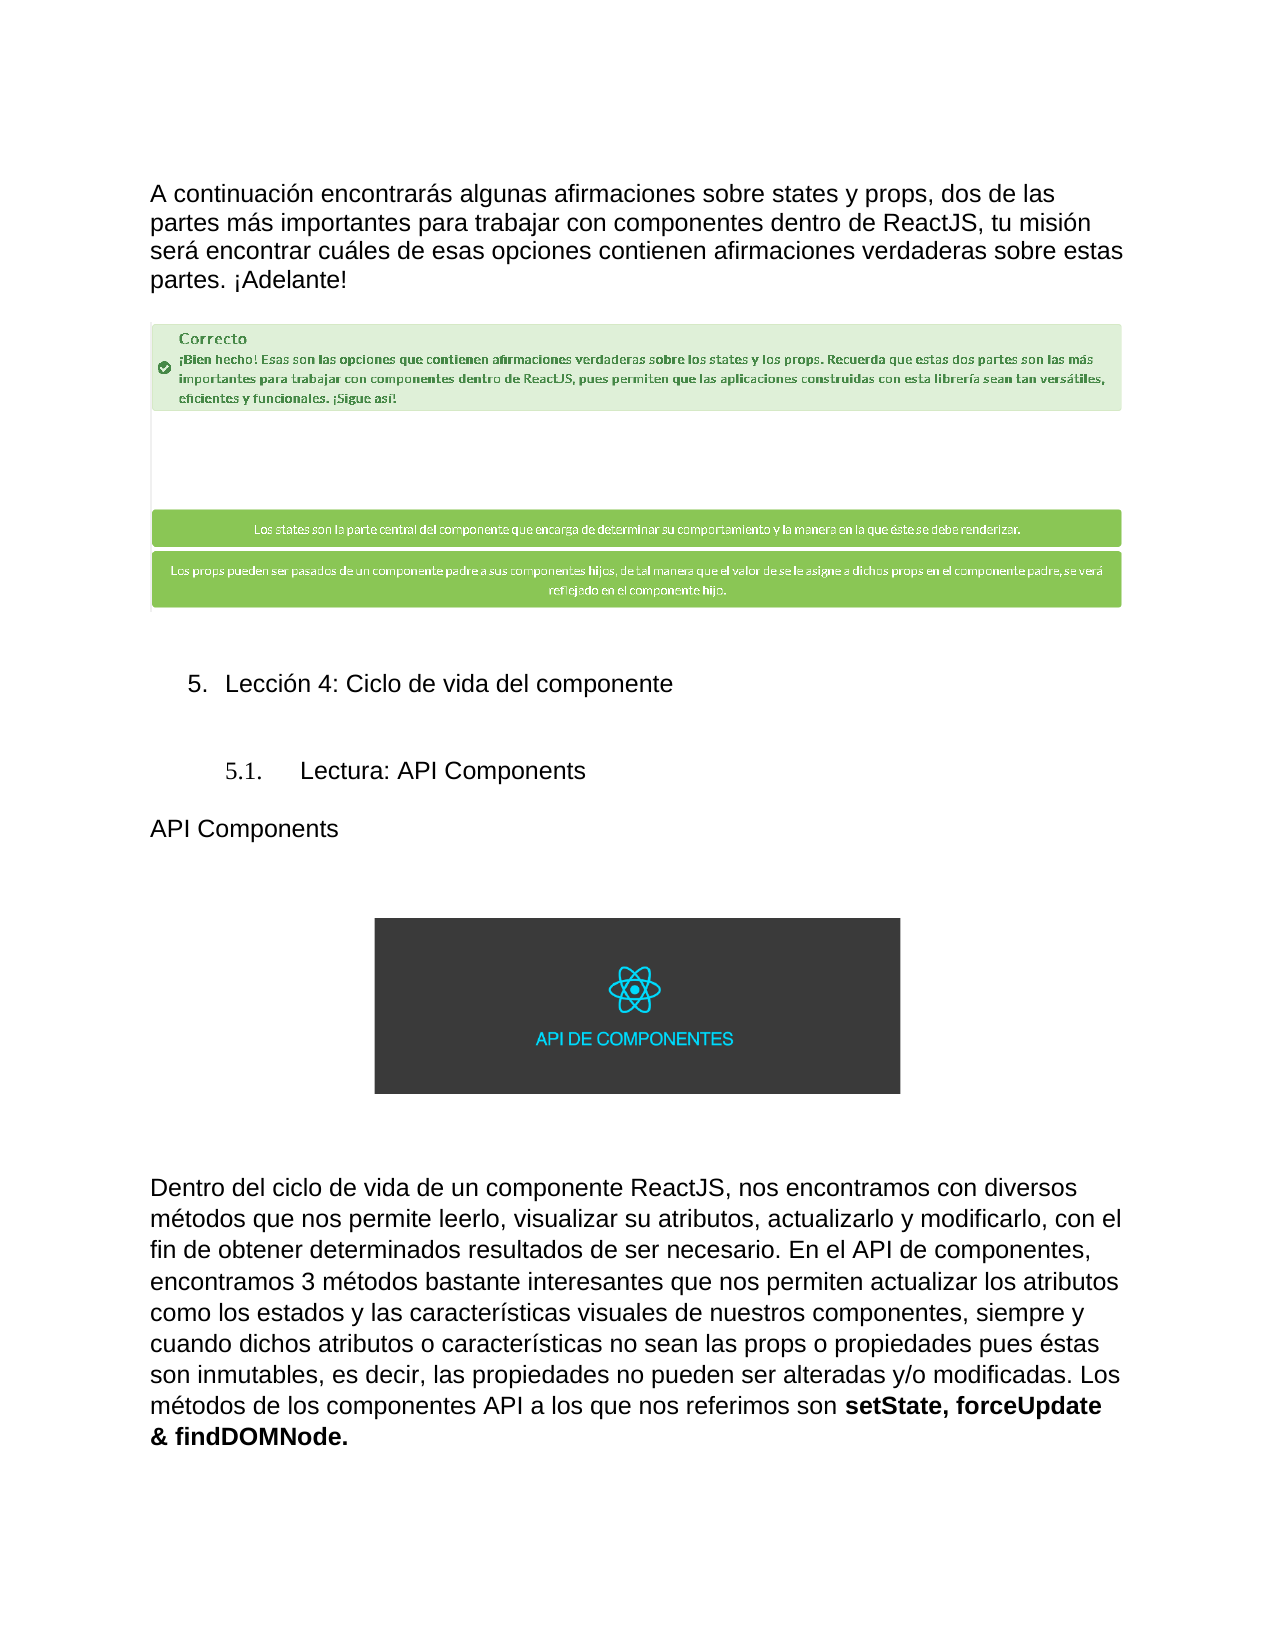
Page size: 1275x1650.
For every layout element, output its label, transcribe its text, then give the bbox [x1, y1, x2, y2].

list Lección 4: Ciclo de vida del componente [187, 669, 1125, 698]
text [150, 150, 1125, 294]
picture [150, 322, 1125, 612]
picture [374, 918, 901, 1094]
text API Components [150, 814, 1125, 843]
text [150, 1113, 1125, 1451]
list Lectura: API Components [225, 756, 1125, 785]
